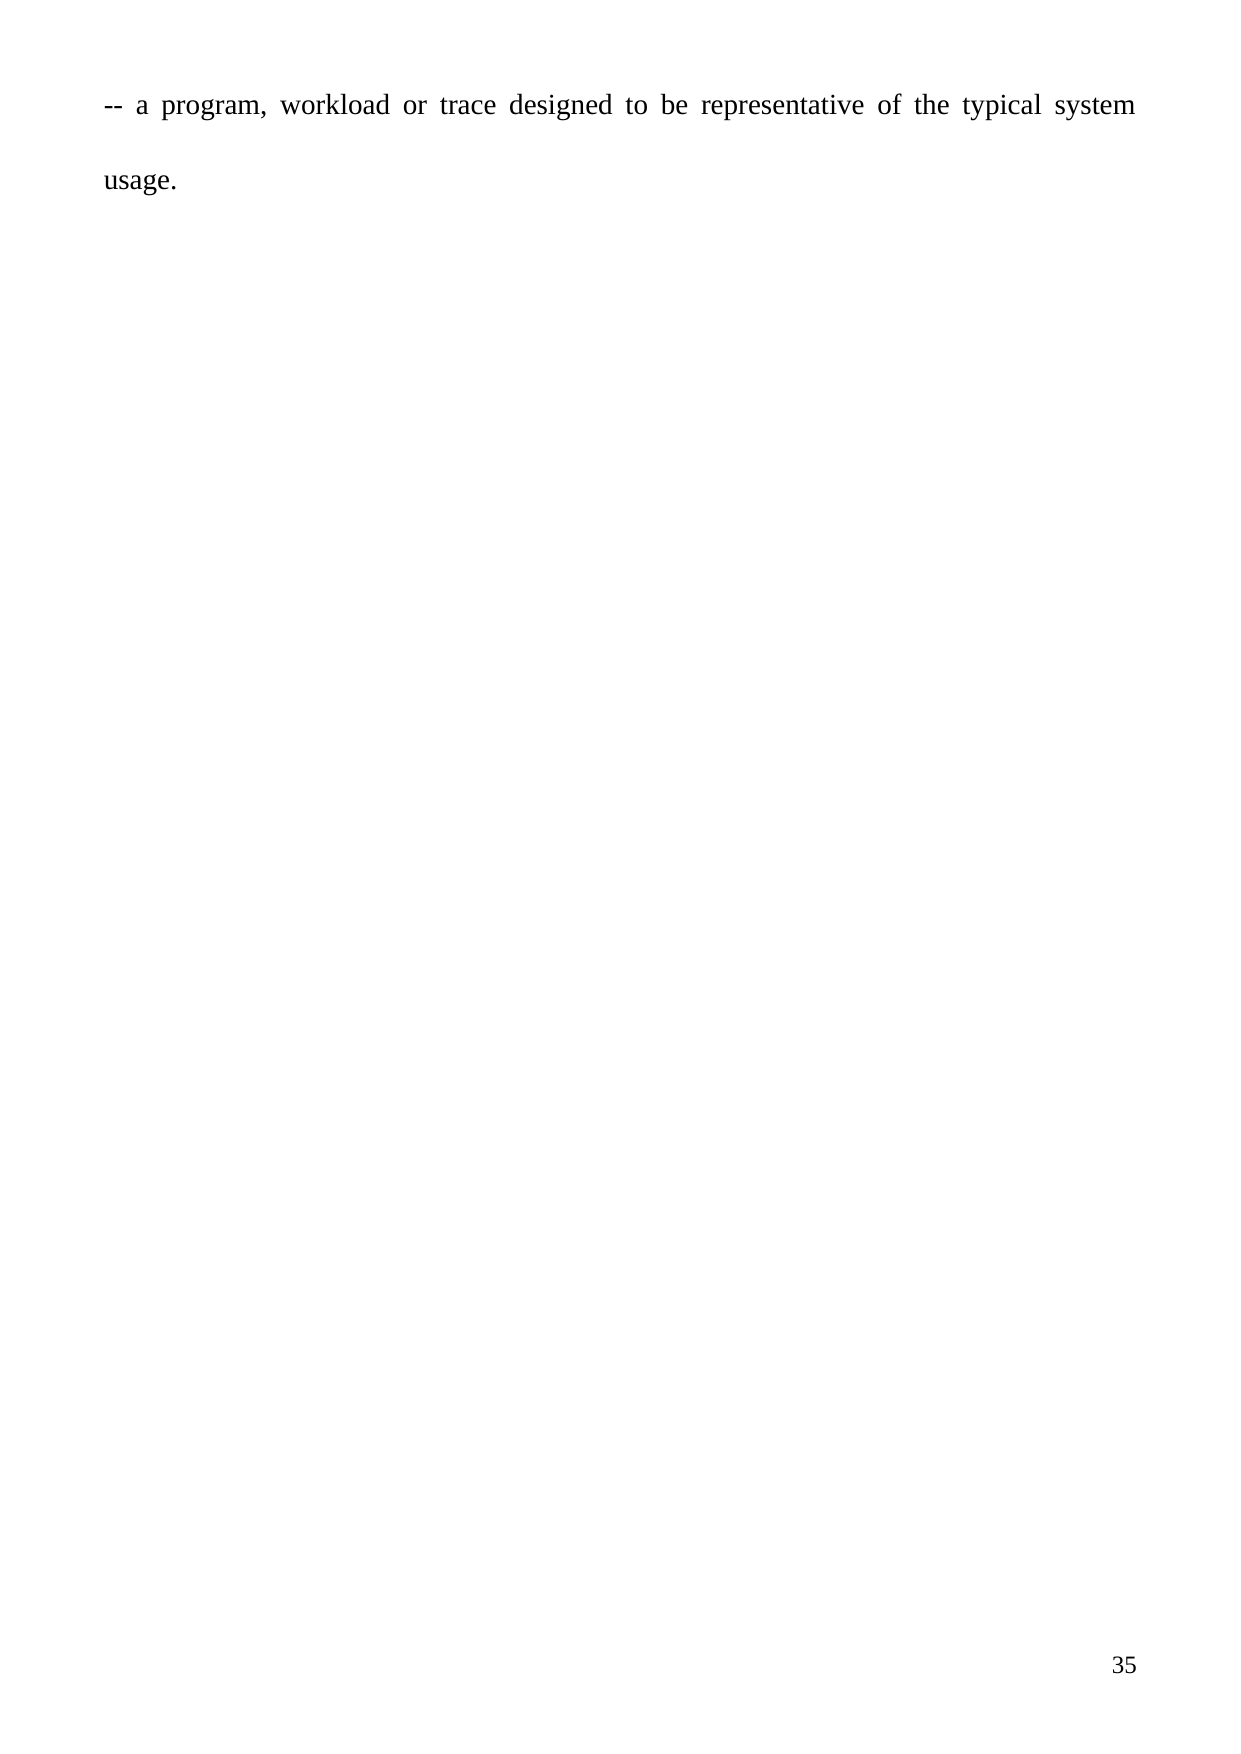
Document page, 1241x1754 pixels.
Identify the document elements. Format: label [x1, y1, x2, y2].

text [103, 87, 1137, 213]
